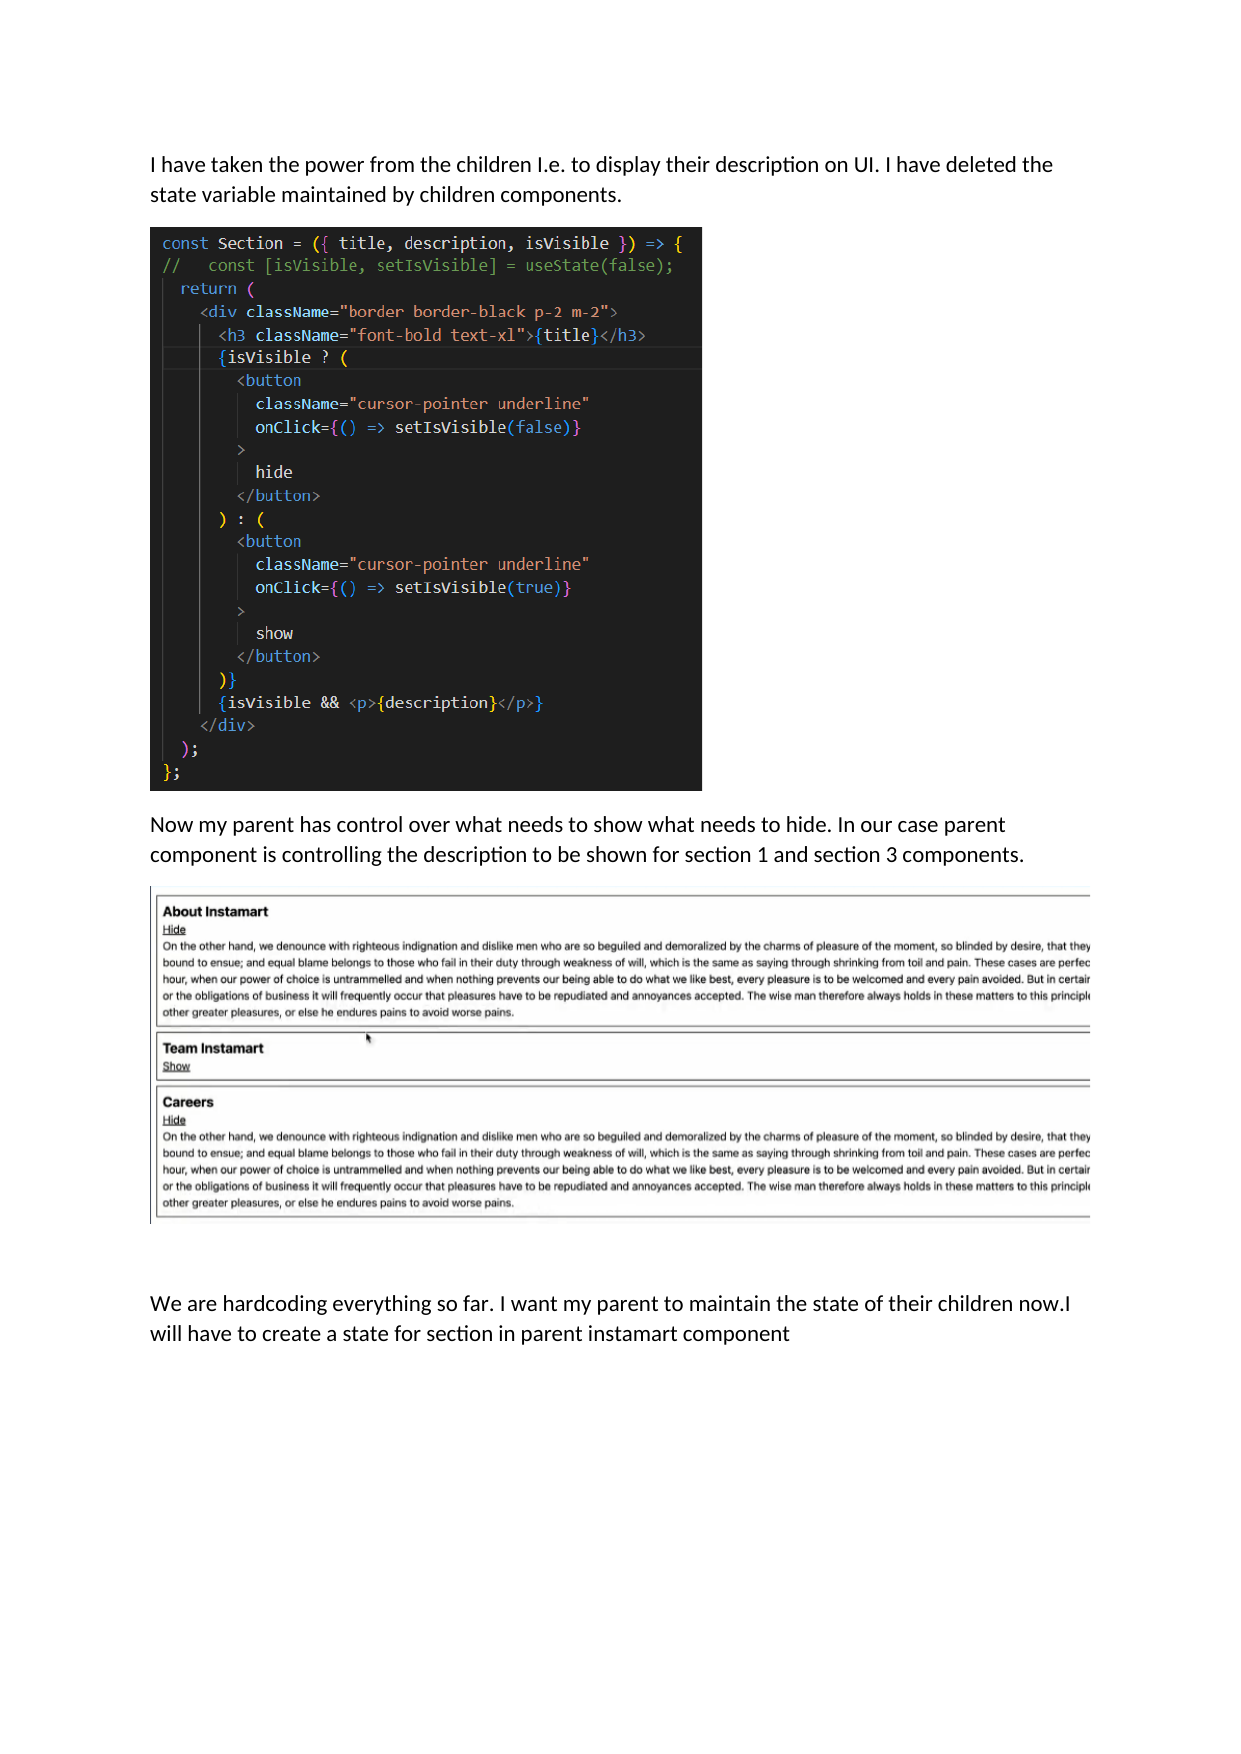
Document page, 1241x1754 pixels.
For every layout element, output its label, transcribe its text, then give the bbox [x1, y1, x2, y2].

text I have taken the power from the children I.e. to display their description on UI. I have deleted the state variable maintained by children components. [150, 150, 1090, 208]
text Now my parent has control over what needs to show what needs to hide. In our case parent component is controlling the description to be shown for section 1 and section 3 components. [150, 810, 1090, 868]
text We are hardcoding everything so far. I want my parent to maintain the state of their children now.I will have to create a state for section in parent instamart component [150, 1289, 1090, 1347]
picture [150, 227, 703, 791]
picture [150, 886, 1091, 1224]
